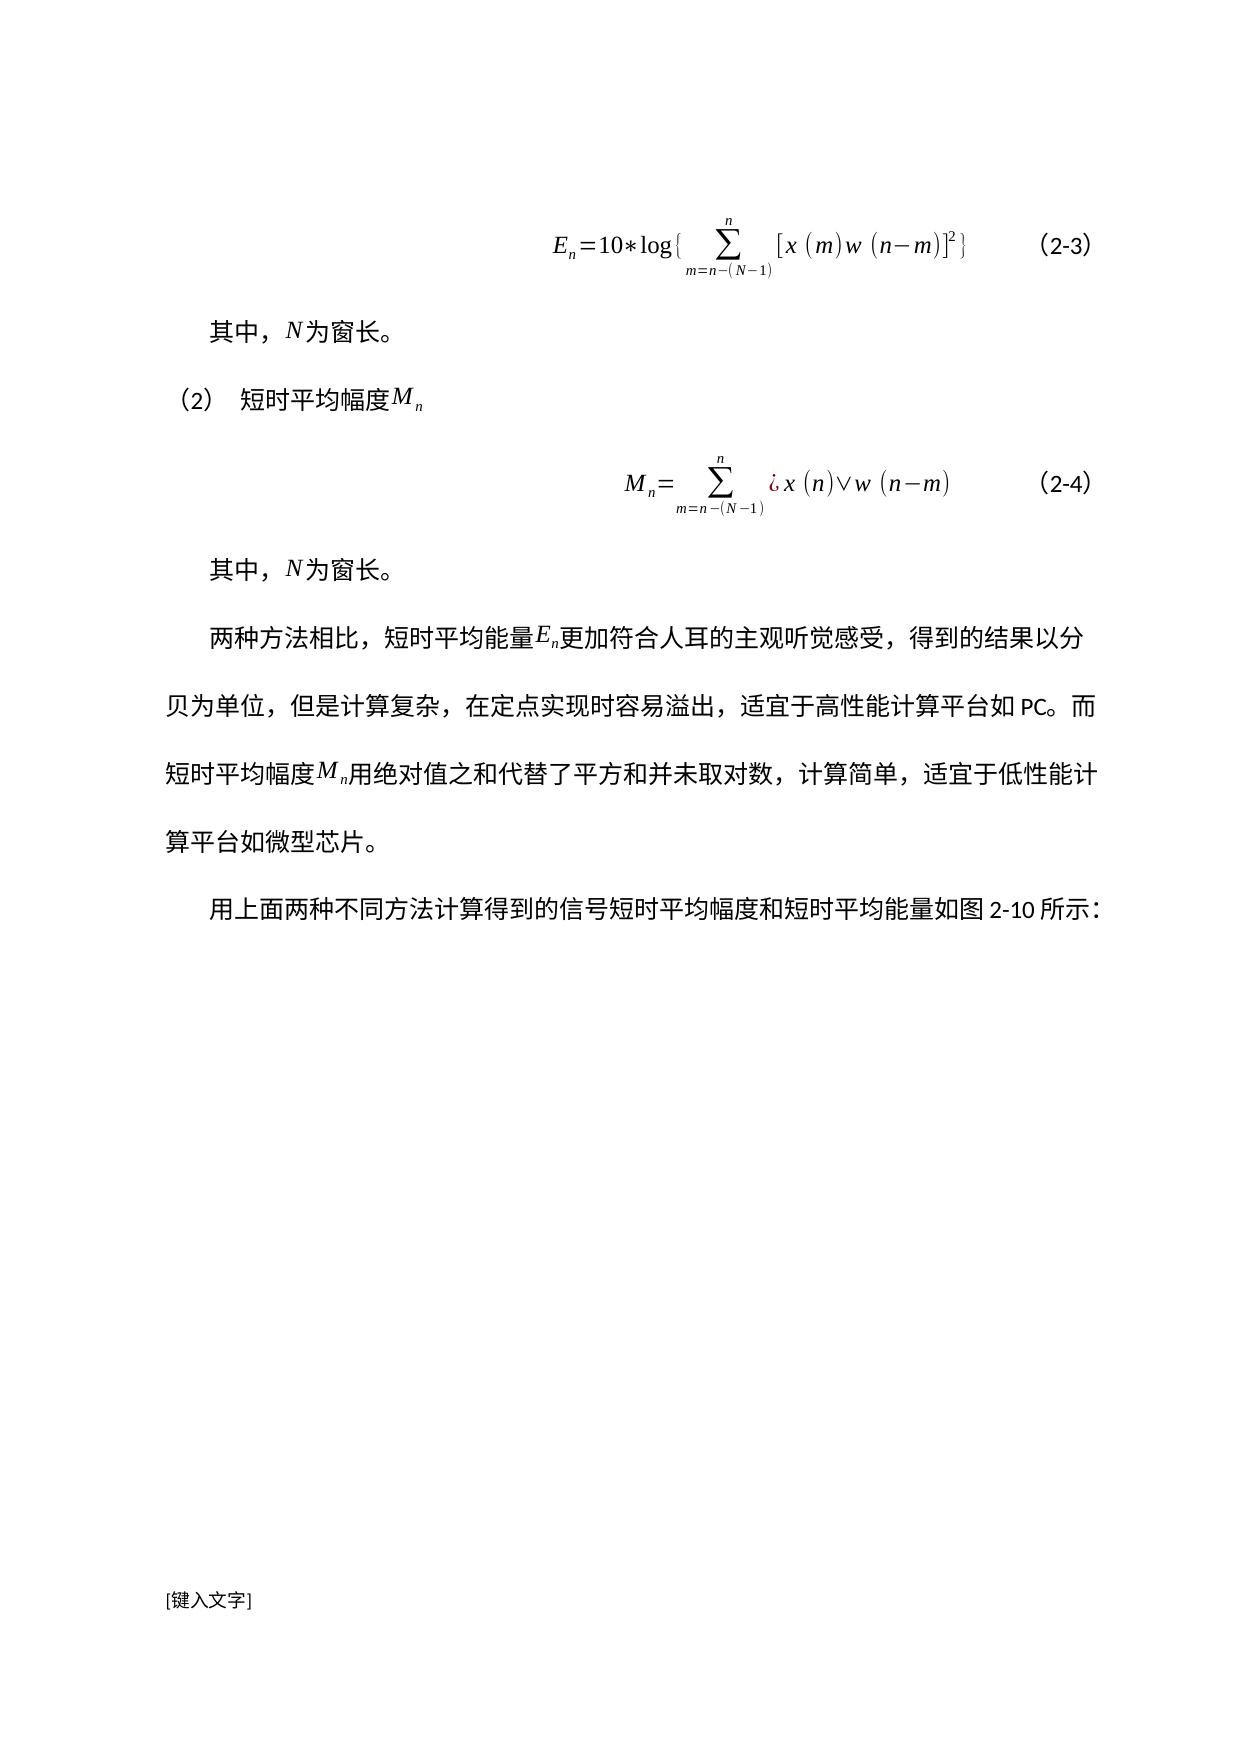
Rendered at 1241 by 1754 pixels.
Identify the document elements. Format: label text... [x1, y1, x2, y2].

text 其中，为窗长。 [165, 534, 1107, 602]
text 其中，为窗长。 [165, 297, 1107, 365]
list （2-3） [240, 195, 1107, 297]
text 两种方法相比，短时平均能量更加符合人耳的主观听觉感受，得到的结果以分贝为单位，但是计算复杂，在定点实现时容易溢出，适宜于高性能计算平台如PC。而短时平均幅度用绝对值之和代替了平方和并未取对数，计算简单，适宜于低性能计算平台如微型芯片。 [165, 602, 1107, 874]
text （2-4） [165, 433, 1107, 534]
text 用上面两种不同方法计算得到的信号短时平均幅度和短时平均能量如图2-10所示： [165, 874, 1107, 942]
list 短时平均幅度 [165, 365, 1107, 433]
